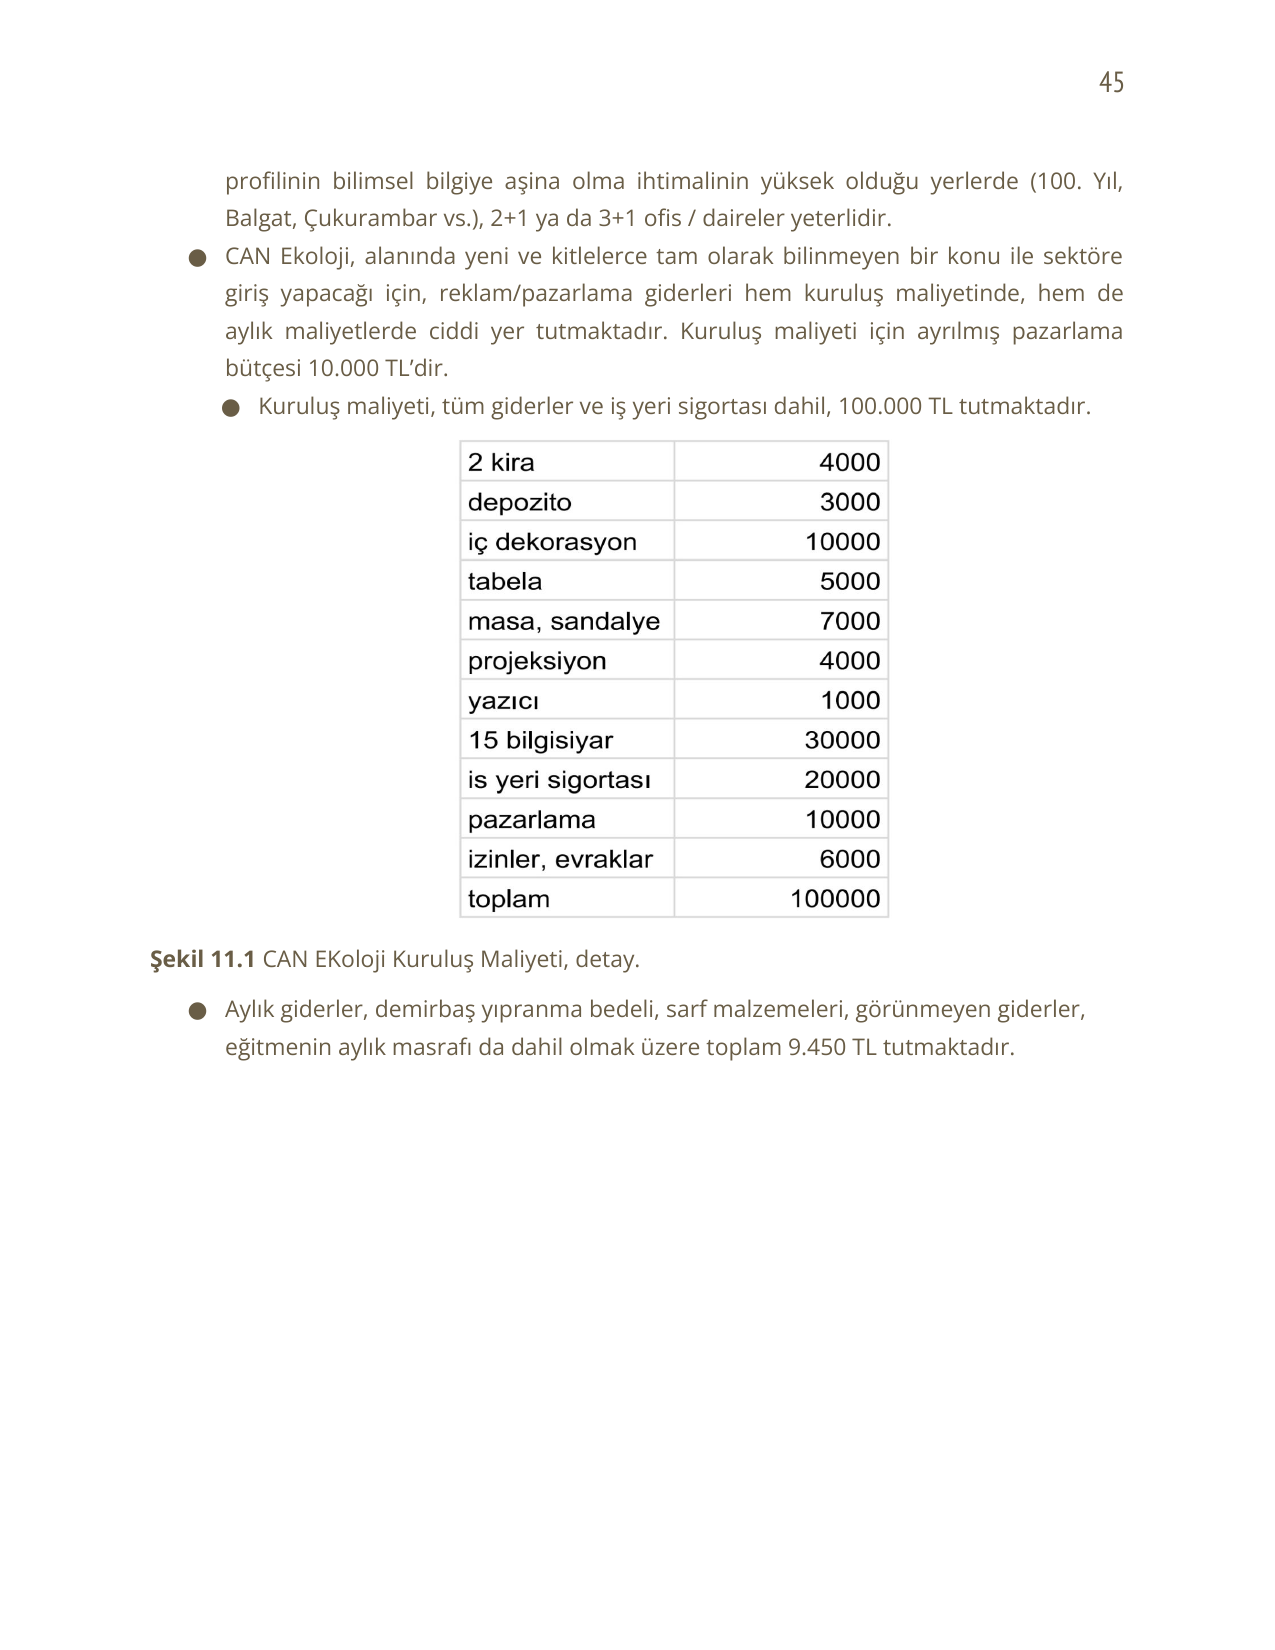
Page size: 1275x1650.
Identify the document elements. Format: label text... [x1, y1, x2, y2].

list Aylık giderler, demirbaş yıpranma bedeli, sarf malzemeleri, görünmeyen giderler, eğitmenin aylık masrafı da dahil olmak üzere toplam 9.450 TL tutmaktadır. [187, 993, 1125, 1062]
text Şekil 11.1 CAN EKoloji Kuruluş Maliyeti, detay. [150, 943, 1125, 974]
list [187, 165, 1125, 233]
picture [427, 427, 923, 925]
list CAN Ekoloji, alanında yeni ve kitlelerce tam olarak bilinmeyen bir konu ile sektöre giriş yapacağı için, reklam/pazarlama giderleri hem kuruluş maliyetinde, hem de aylık maliyetlerde ciddi yer tutmaktadır. Kuruluş maliyeti için ayrılmış pazarlama bütçesi 10.000 TL’dir. [187, 240, 1125, 383]
